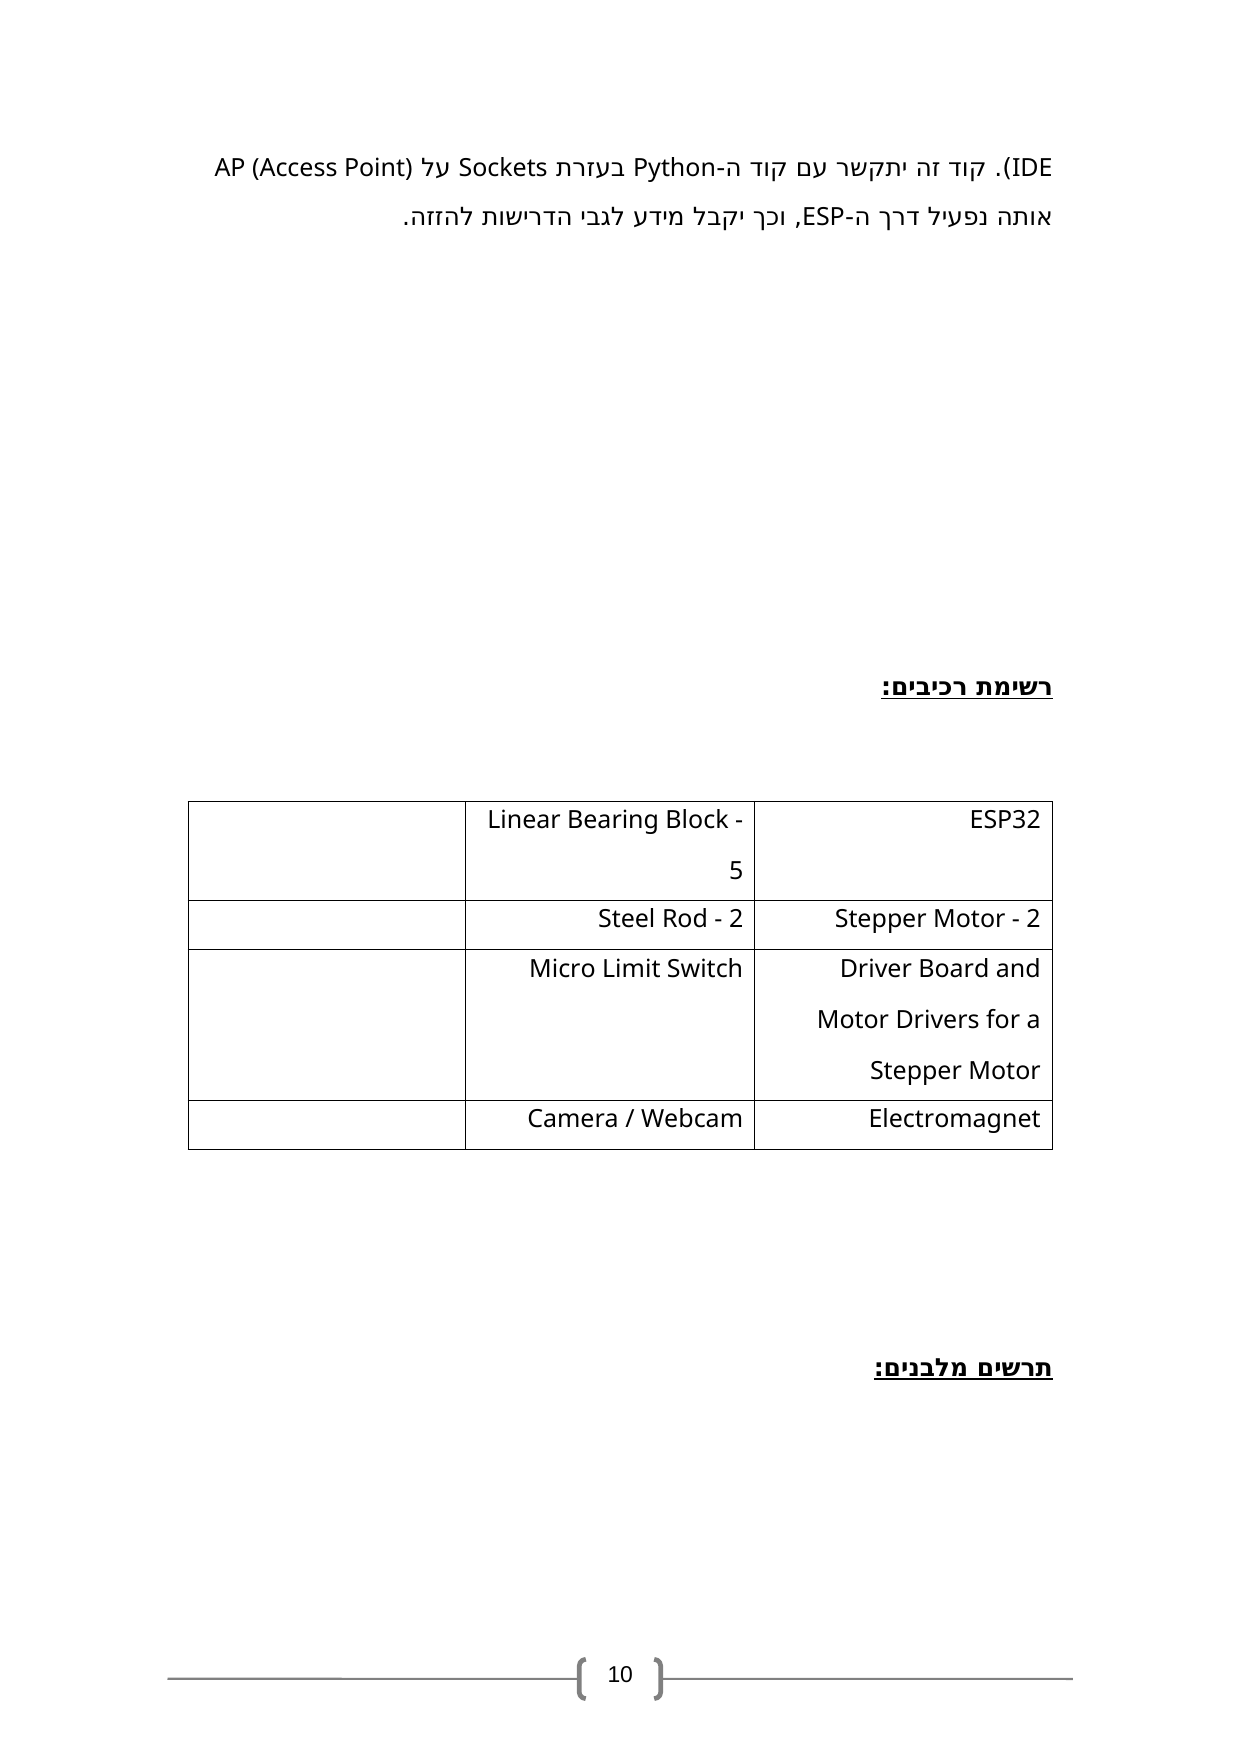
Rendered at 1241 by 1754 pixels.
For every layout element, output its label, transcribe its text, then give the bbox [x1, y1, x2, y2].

table_cell Driver Board and Motor Drivers for a Stepper Motor [755, 950, 1052, 1100]
table_cell [189, 950, 465, 1100]
table_cell Camera / Webcam [466, 1101, 754, 1149]
table_cell Electromagnet [755, 1101, 1052, 1149]
table_cell Steel Rod - 2 [466, 901, 754, 949]
text רשימת רכיבים: [187, 673, 1053, 702]
text תרשים מלבנים: [187, 1353, 1053, 1382]
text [187, 150, 1053, 233]
table_header Linear Bearing Block - 5 [466, 802, 754, 900]
table_cell [189, 1101, 465, 1149]
table_cell [189, 901, 465, 949]
table_header [189, 802, 465, 900]
table_cell Micro Limit Switch [466, 950, 754, 1100]
table_header ESP32 [755, 802, 1052, 900]
table_cell Stepper Motor - 2 [755, 901, 1052, 949]
